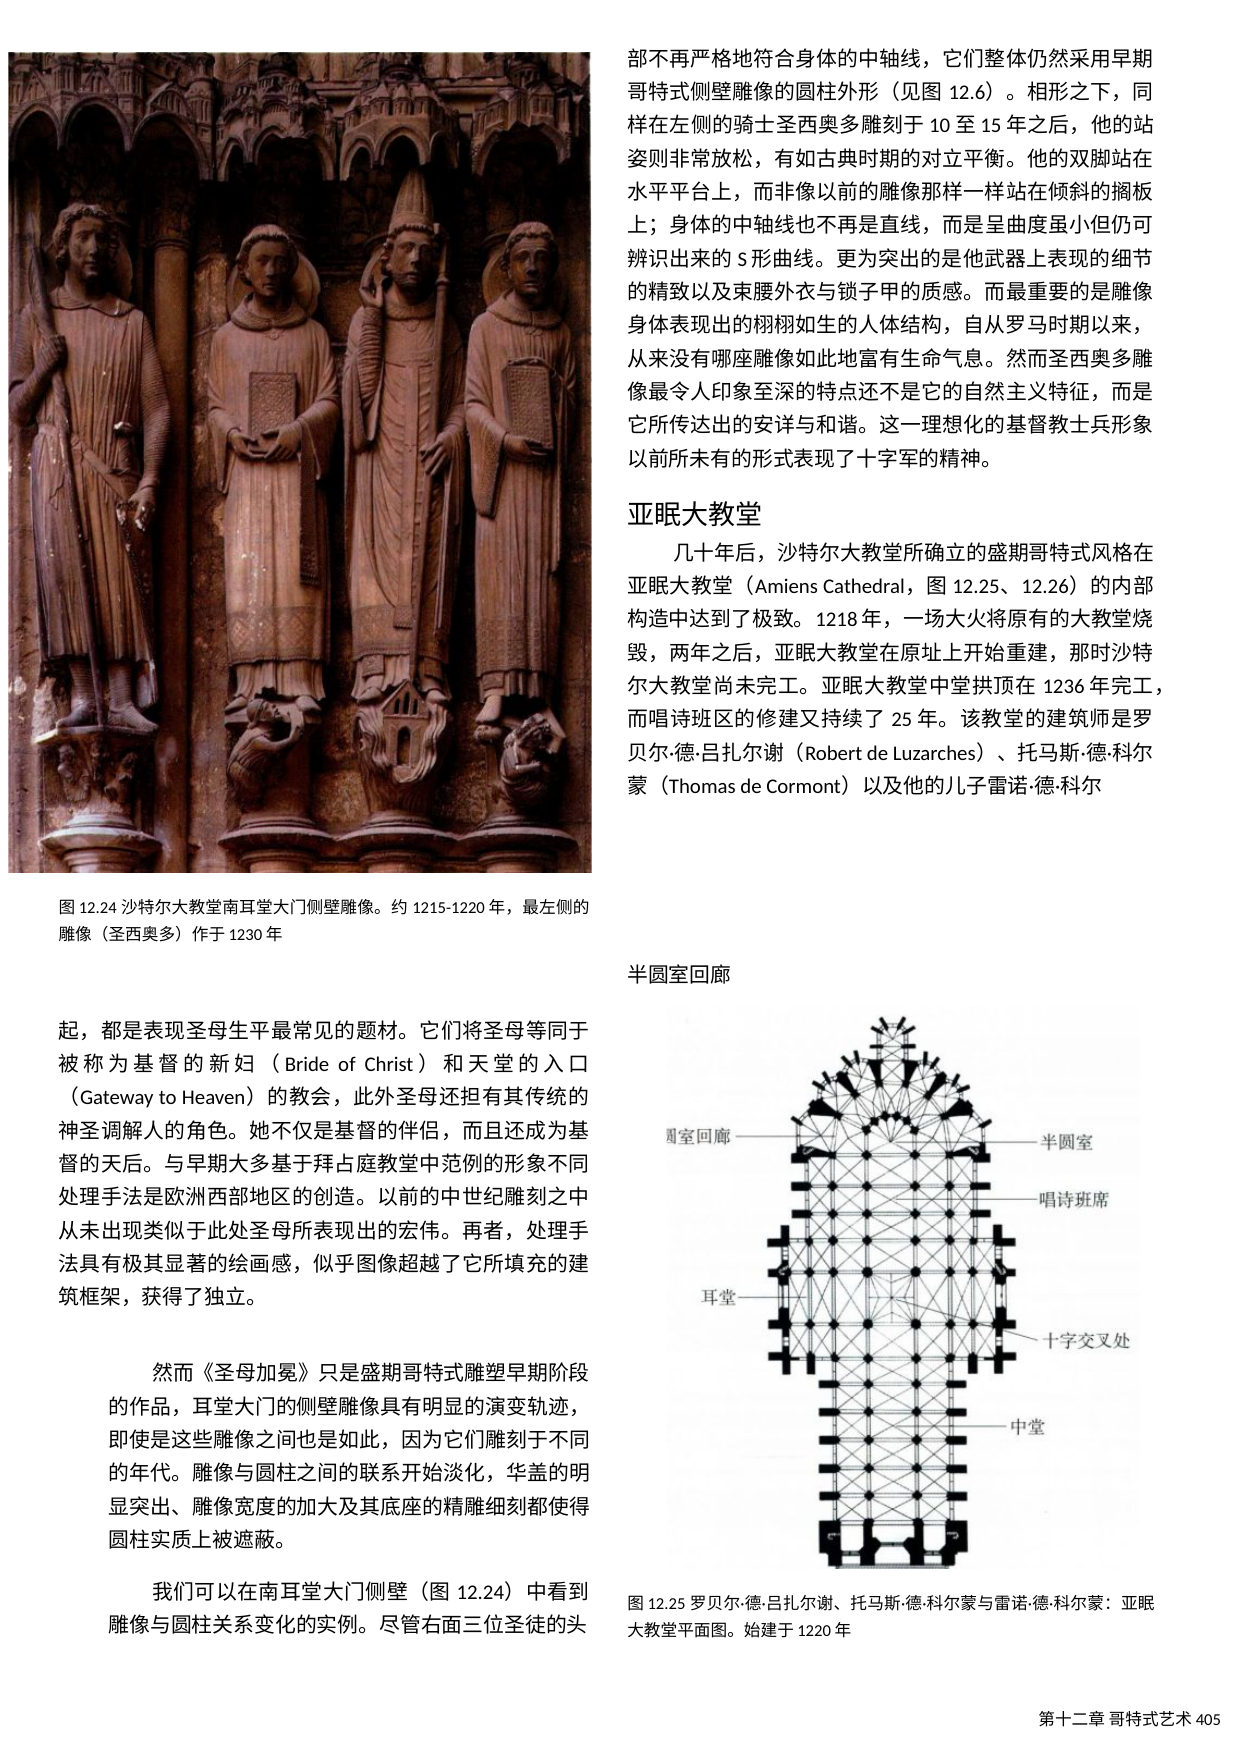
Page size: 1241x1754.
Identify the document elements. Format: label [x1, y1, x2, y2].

picture [666, 1006, 1140, 1569]
picture [8, 52, 592, 873]
